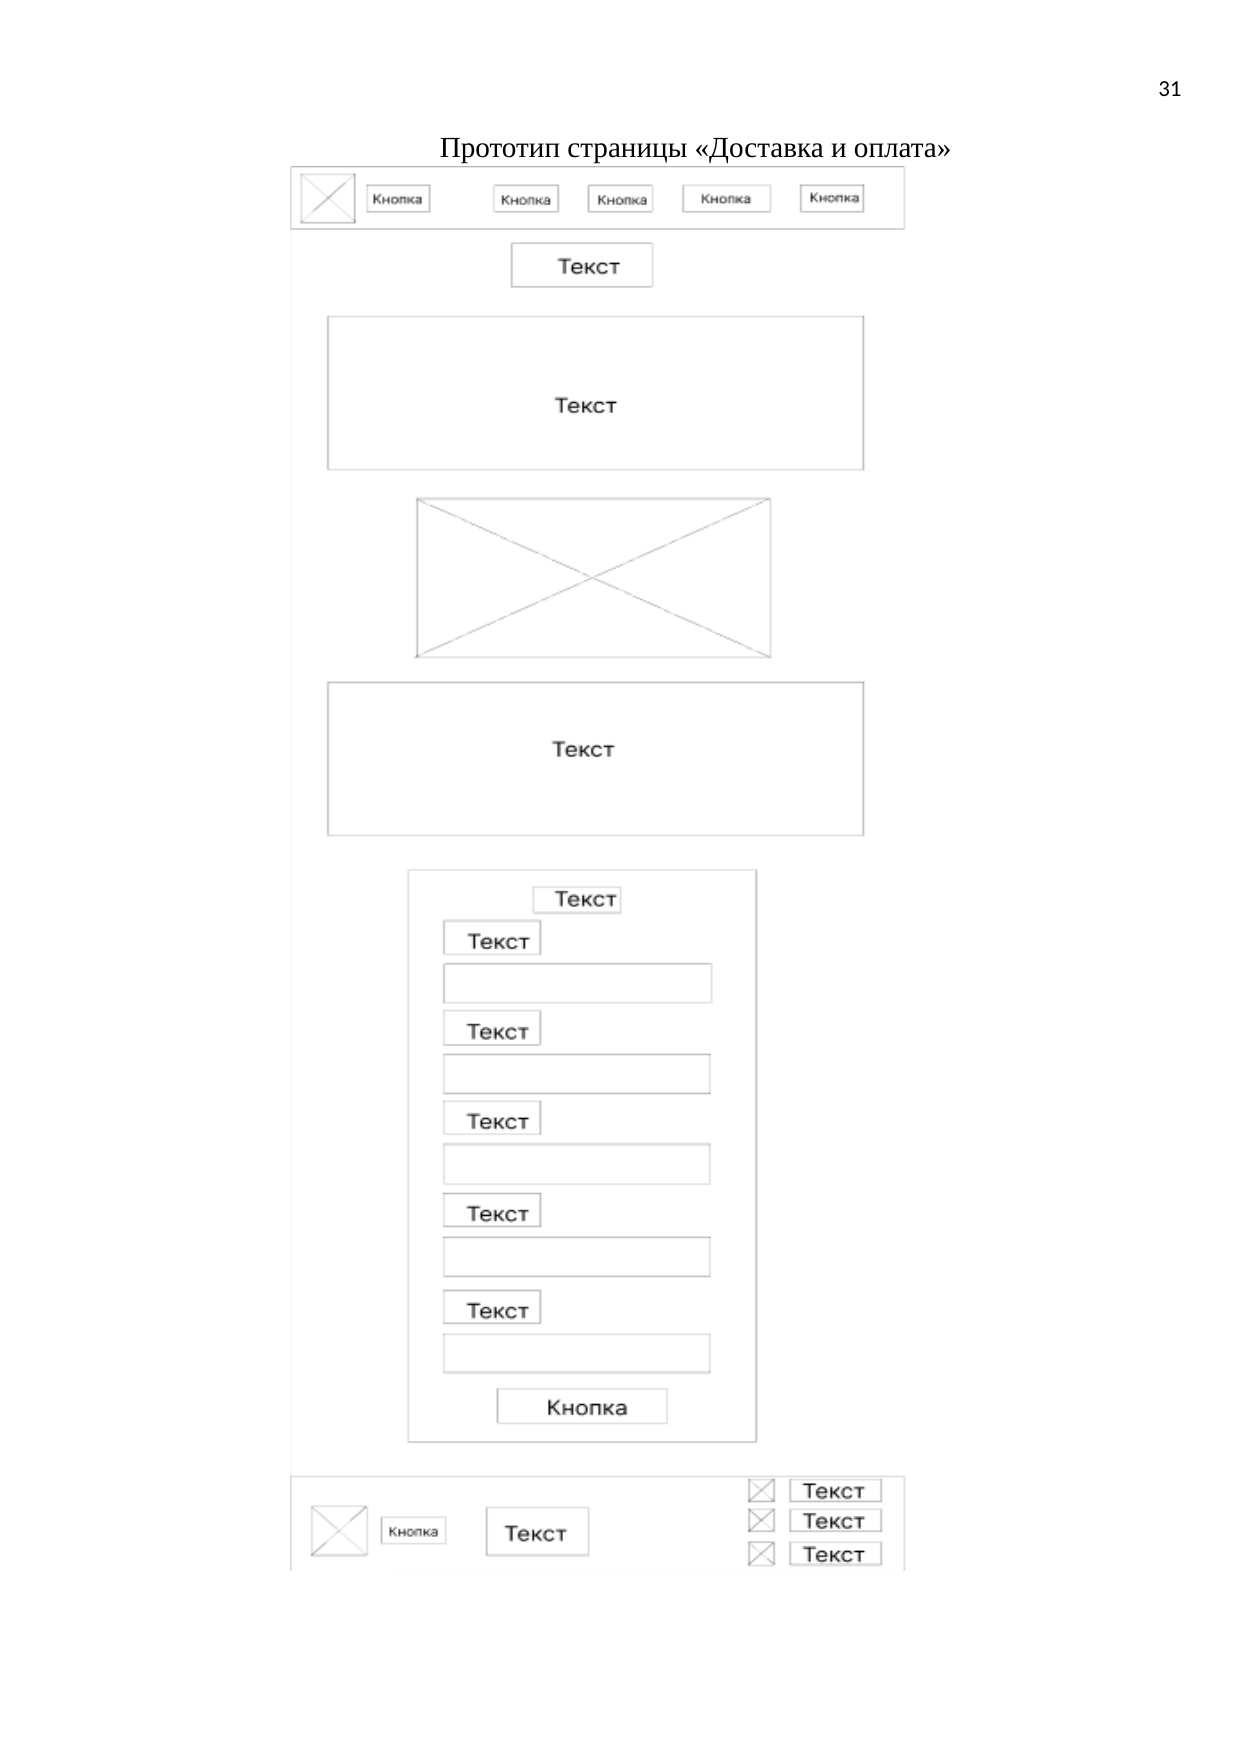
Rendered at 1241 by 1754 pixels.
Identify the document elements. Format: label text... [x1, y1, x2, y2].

picture [290, 166, 908, 1571]
text Прототип страницы «Доставка и оплата» [136, 130, 1181, 163]
